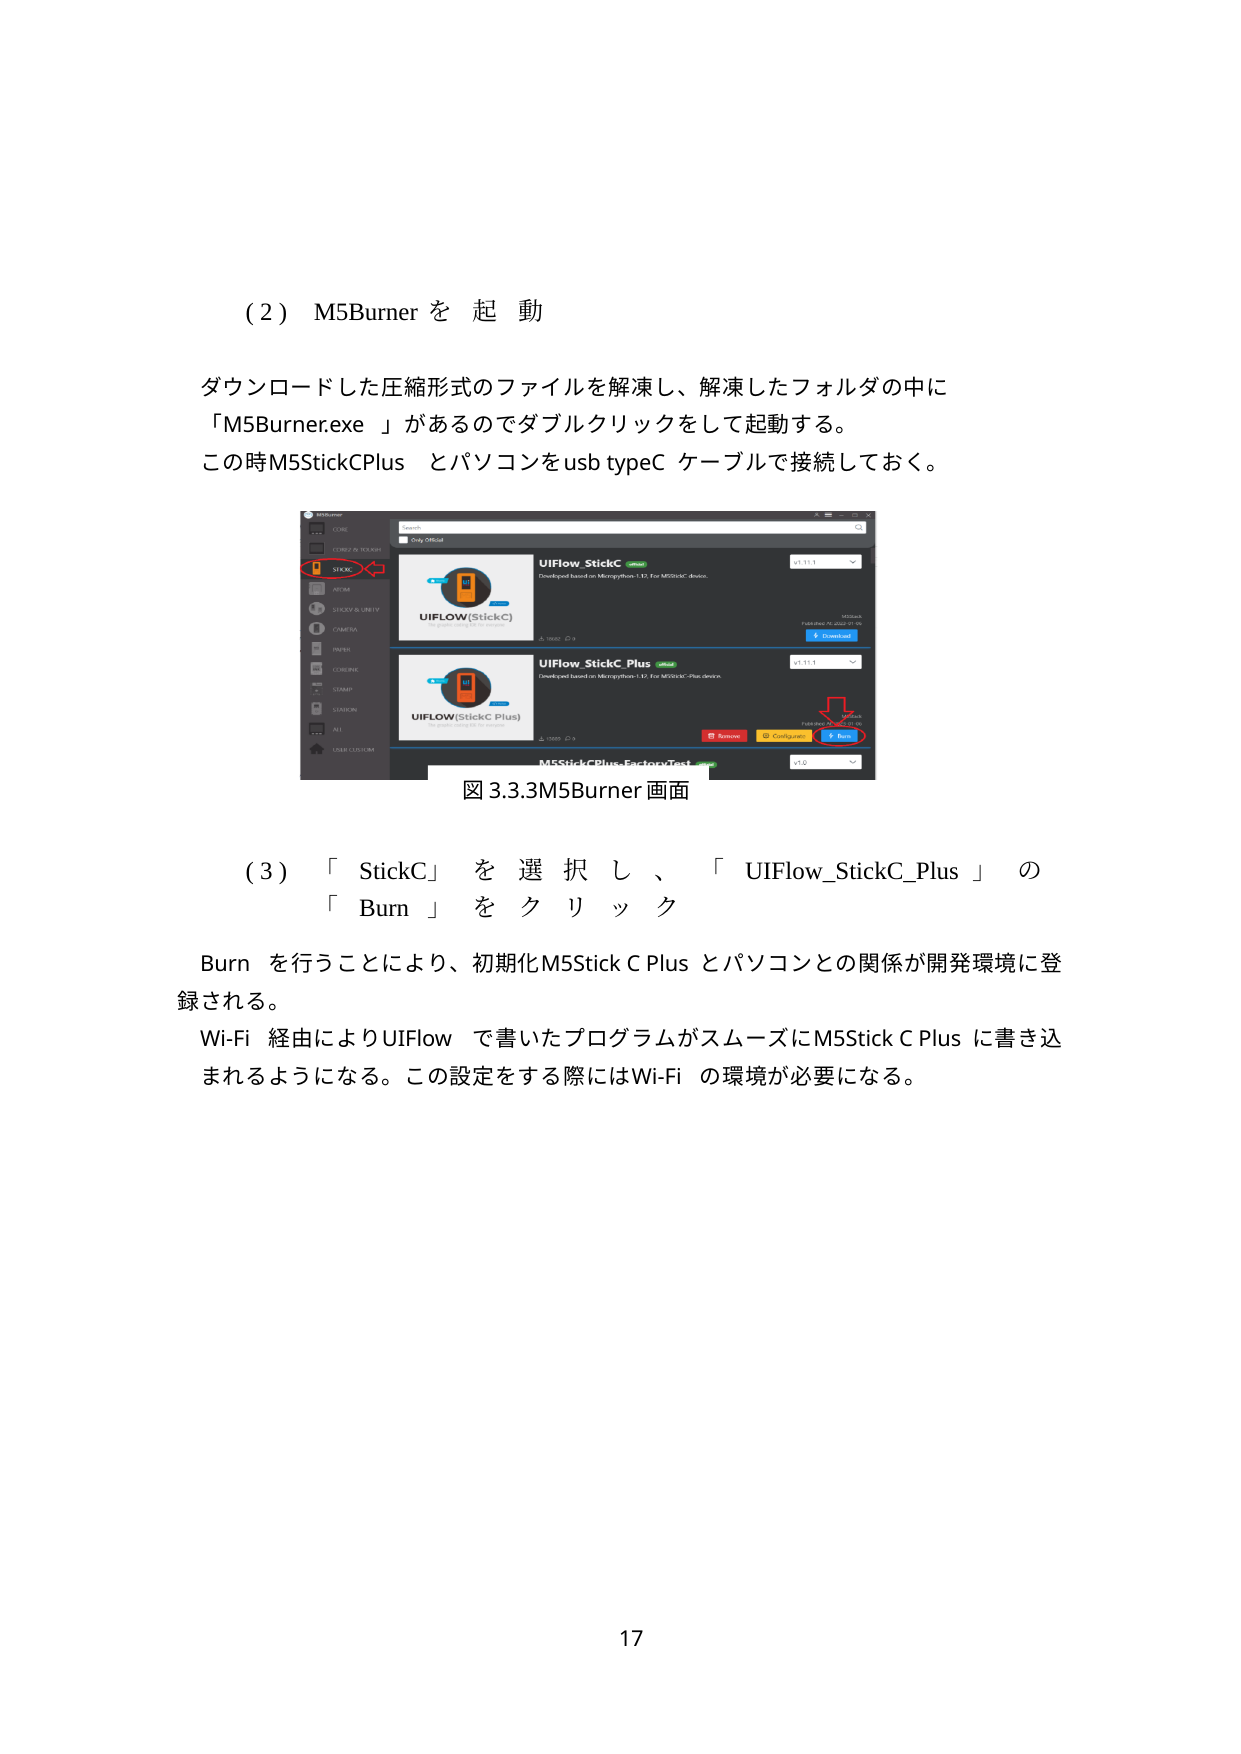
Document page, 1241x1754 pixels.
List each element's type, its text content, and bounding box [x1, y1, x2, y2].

subtitle M5Burnerを起動 [236, 273, 1063, 348]
text Wi-Fi経由によりUIFlowで書いたプログラムがスムーズにM5Stick C Plusに書き込まれるようになる。この設定をする際にはWi-Fiの環境が必要になる。 [197, 1018, 1063, 1093]
text この時M5StickCPlusとパソコンをusb typeCケーブルで接続しておく。 [177, 442, 1063, 479]
picture [299, 511, 878, 780]
text ダウンロードした圧縮形式のファイルを解凍し、解凍したフォルダの中に「M5Burner.exe」があるのでダブルクリックをして起動する。 [197, 367, 1063, 442]
subtitle 「StickC」を選択し、「UIFlow_StickC_Plus」の「Burn」をクリック [236, 850, 1063, 925]
text Burnを行うことにより、初期化M5Stick C Plusとパソコンとの関係が開発環境に登録される。 [177, 943, 1063, 1018]
